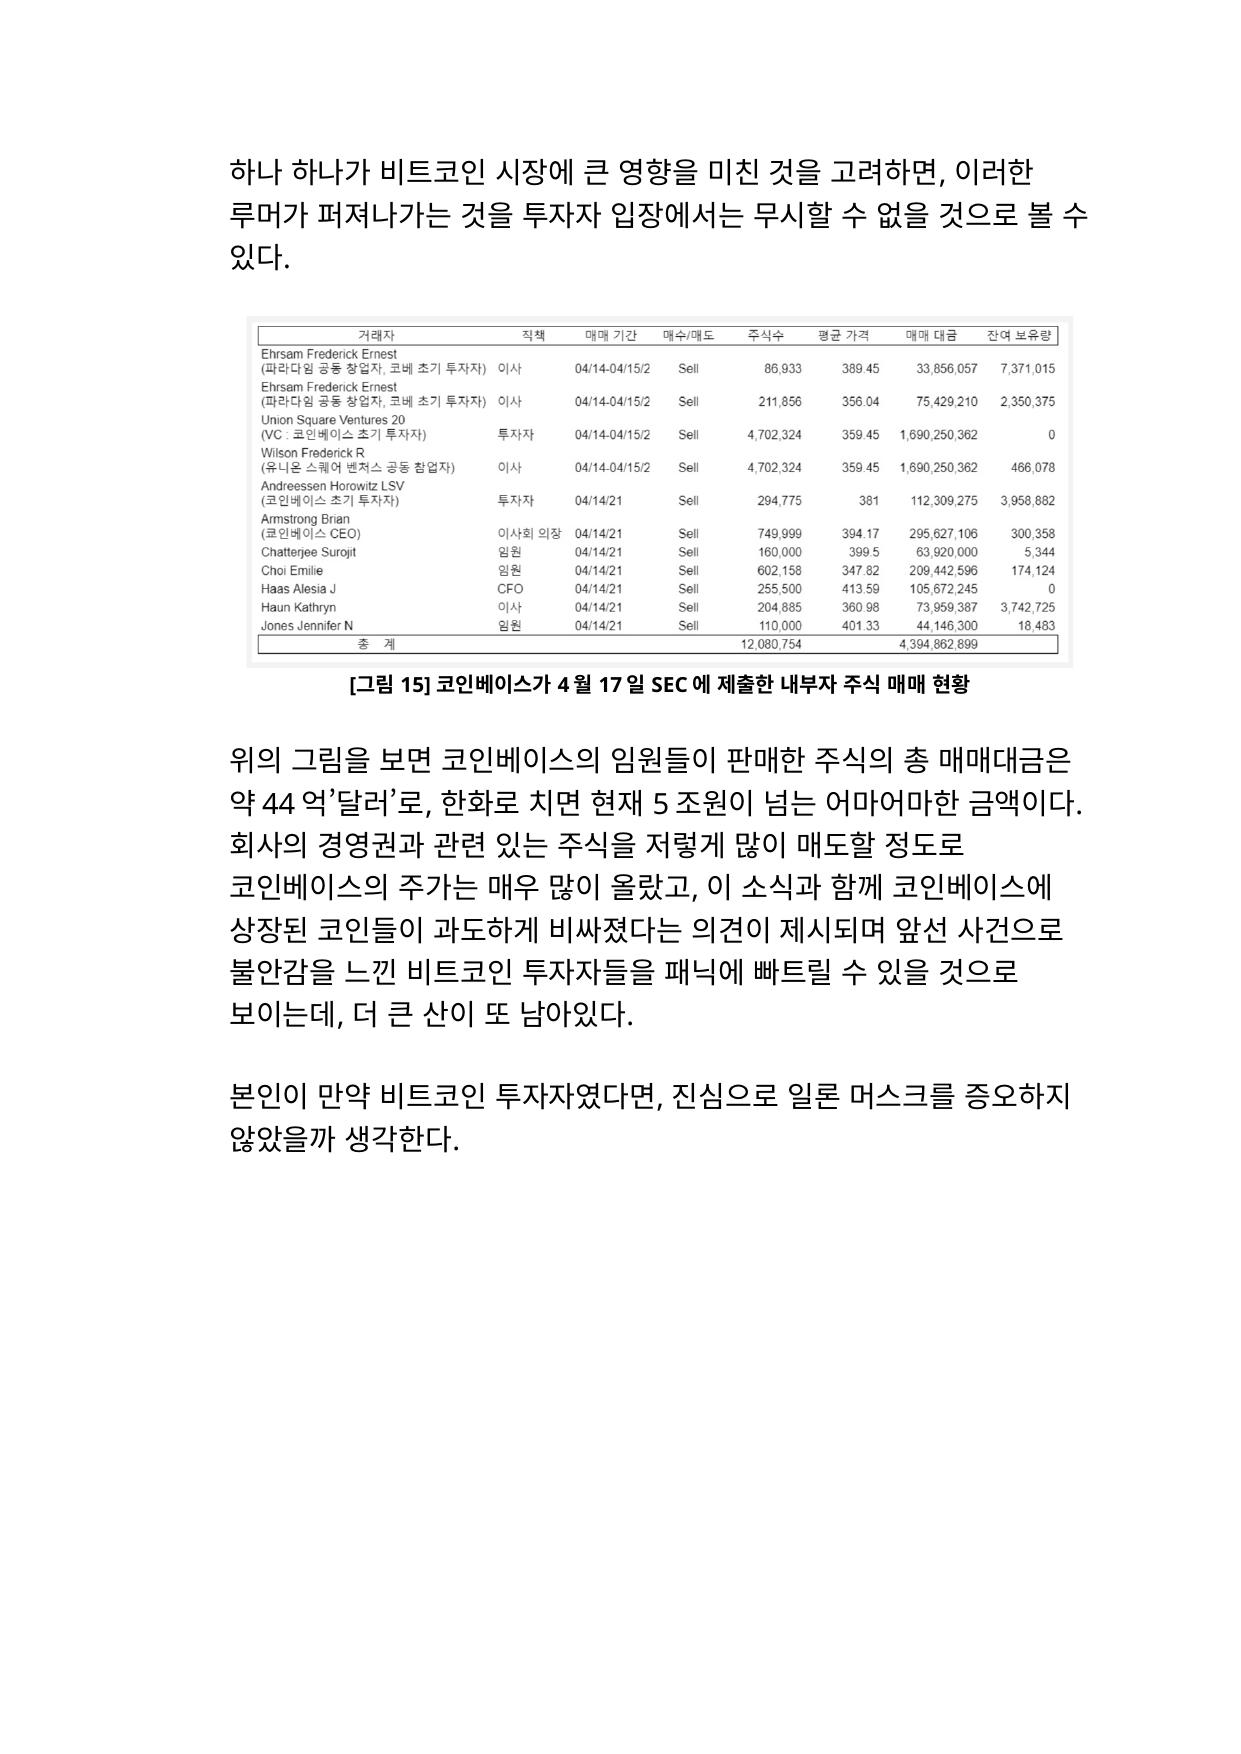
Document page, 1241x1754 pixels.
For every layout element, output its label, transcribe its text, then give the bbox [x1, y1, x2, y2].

list 본인이 만약 비트코인 투자자였다면, 진심으로 일론 머스크를 증오하지 않았을까 생각한다. [229, 1074, 1090, 1159]
list 위의 그림을 보면 코인베이스의 임원들이 판매한 주식의 총 매매대금은 약44억’달러’로, 한화로 치면 현재 5조원이 넘는 어마어마한 금액이다. [229, 738, 1090, 823]
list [229, 150, 1090, 277]
text [그림 15] 코인베이스가 4월 17일 SEC에 제출한 내부자 주식 매매 현황 [150, 668, 1090, 698]
picture [246, 316, 1074, 668]
list 회사의 경영권과 관련 있는 주식을 저렇게 많이 매도할 정도로 코인베이스의 주가는 매우 많이 올랐고, 이 소식과 함께 코인베이스에 상장된 코인들이 과도하게 비싸졌다는 의견이 제시되며 앞선 사건으로 불안감을 느낀 비트코인 투자자들을 패닉에 빠트릴 수 있을 것으로 보이는데, 더 큰 산이 또 남아있다. [229, 823, 1090, 1034]
